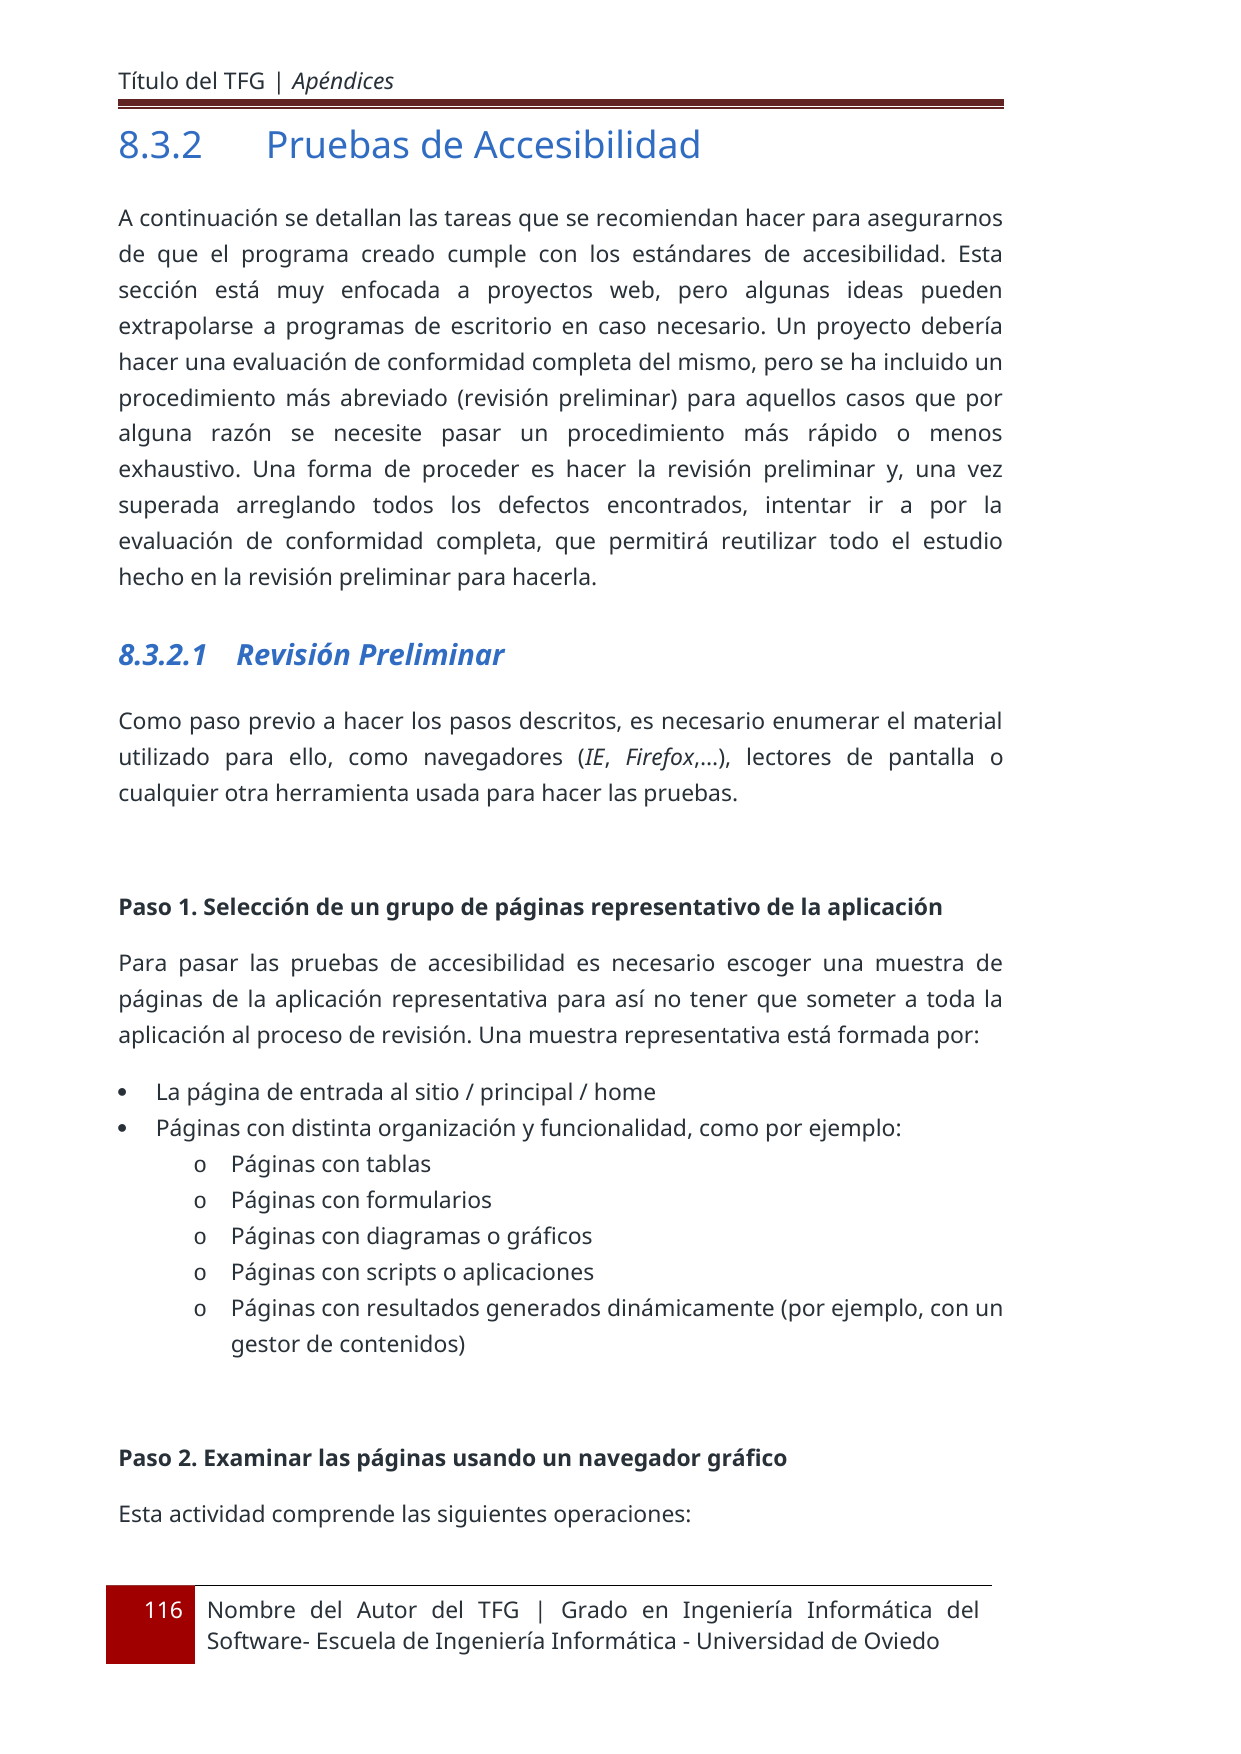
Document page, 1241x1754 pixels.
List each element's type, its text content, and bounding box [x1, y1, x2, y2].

text Esta actividad comprende las siguientes operaciones: [118, 1498, 1004, 1530]
text A continuación se detallan las tareas que se recomiendan hacer para asegurarnos de que el programa creado cumple con los estándares de accesibilidad. Esta sección está muy enfocada a proyectos web, pero algunas ideas pueden extrapolarse a programas de escritorio en caso necesario. Un proyecto debería hacer una evaluación de conformidad completa del mismo, pero se ha incluido un procedimiento más abreviado (revisión preliminar) para aquellos casos que por alguna razón se necesite pasar un procedimiento más rápido o menos exhaustivo. Una forma de proceder es hacer la revisión preliminar y, una vez superada arreglando todos los defectos encontrados, intentar ir a por la evaluación de conformidad completa, que permitirá reutilizar todo el estudio hecho en la revisión preliminar para hacerla. [118, 202, 1004, 592]
text Paso 1. Selección de un grupo de páginas representativo de la aplicación [118, 891, 1004, 922]
subtitle Revisión Preliminar [118, 634, 1004, 674]
list Páginas con distinta organización y funcionalidad, como por ejemplo: [118, 1112, 1004, 1143]
text Como paso previo a hacer los pasos descritos, es necesario enumerar el material utilizado para ello, como navegadores (IE, Firefox,…), lectores de pantalla o cualquier otra herramienta usada para hacer las pruebas. [118, 705, 1004, 808]
list Páginas con scripts o aplicaciones [193, 1256, 1004, 1287]
text Para pasar las pruebas de accesibilidad es necesario escoger una muestra de páginas de la aplicación representativa para así no tener que someter a toda la aplicación al proceso de revisión. Una muestra representativa está formada por: [118, 947, 1004, 1051]
subtitle Pruebas de Accesibilidad [118, 118, 1004, 169]
list La página de entrada al sitio / principal / home [118, 1076, 1004, 1107]
list Páginas con tablas [193, 1148, 1004, 1179]
text Paso 2. Examinar las páginas usando un navegador gráfico [118, 1442, 1004, 1473]
list Páginas con diagramas o gráficos [193, 1220, 1004, 1251]
list Páginas con resultados generados dinámicamente (por ejemplo, con un gestor de contenidos) [193, 1292, 1004, 1359]
list Páginas con formularios [193, 1184, 1004, 1215]
